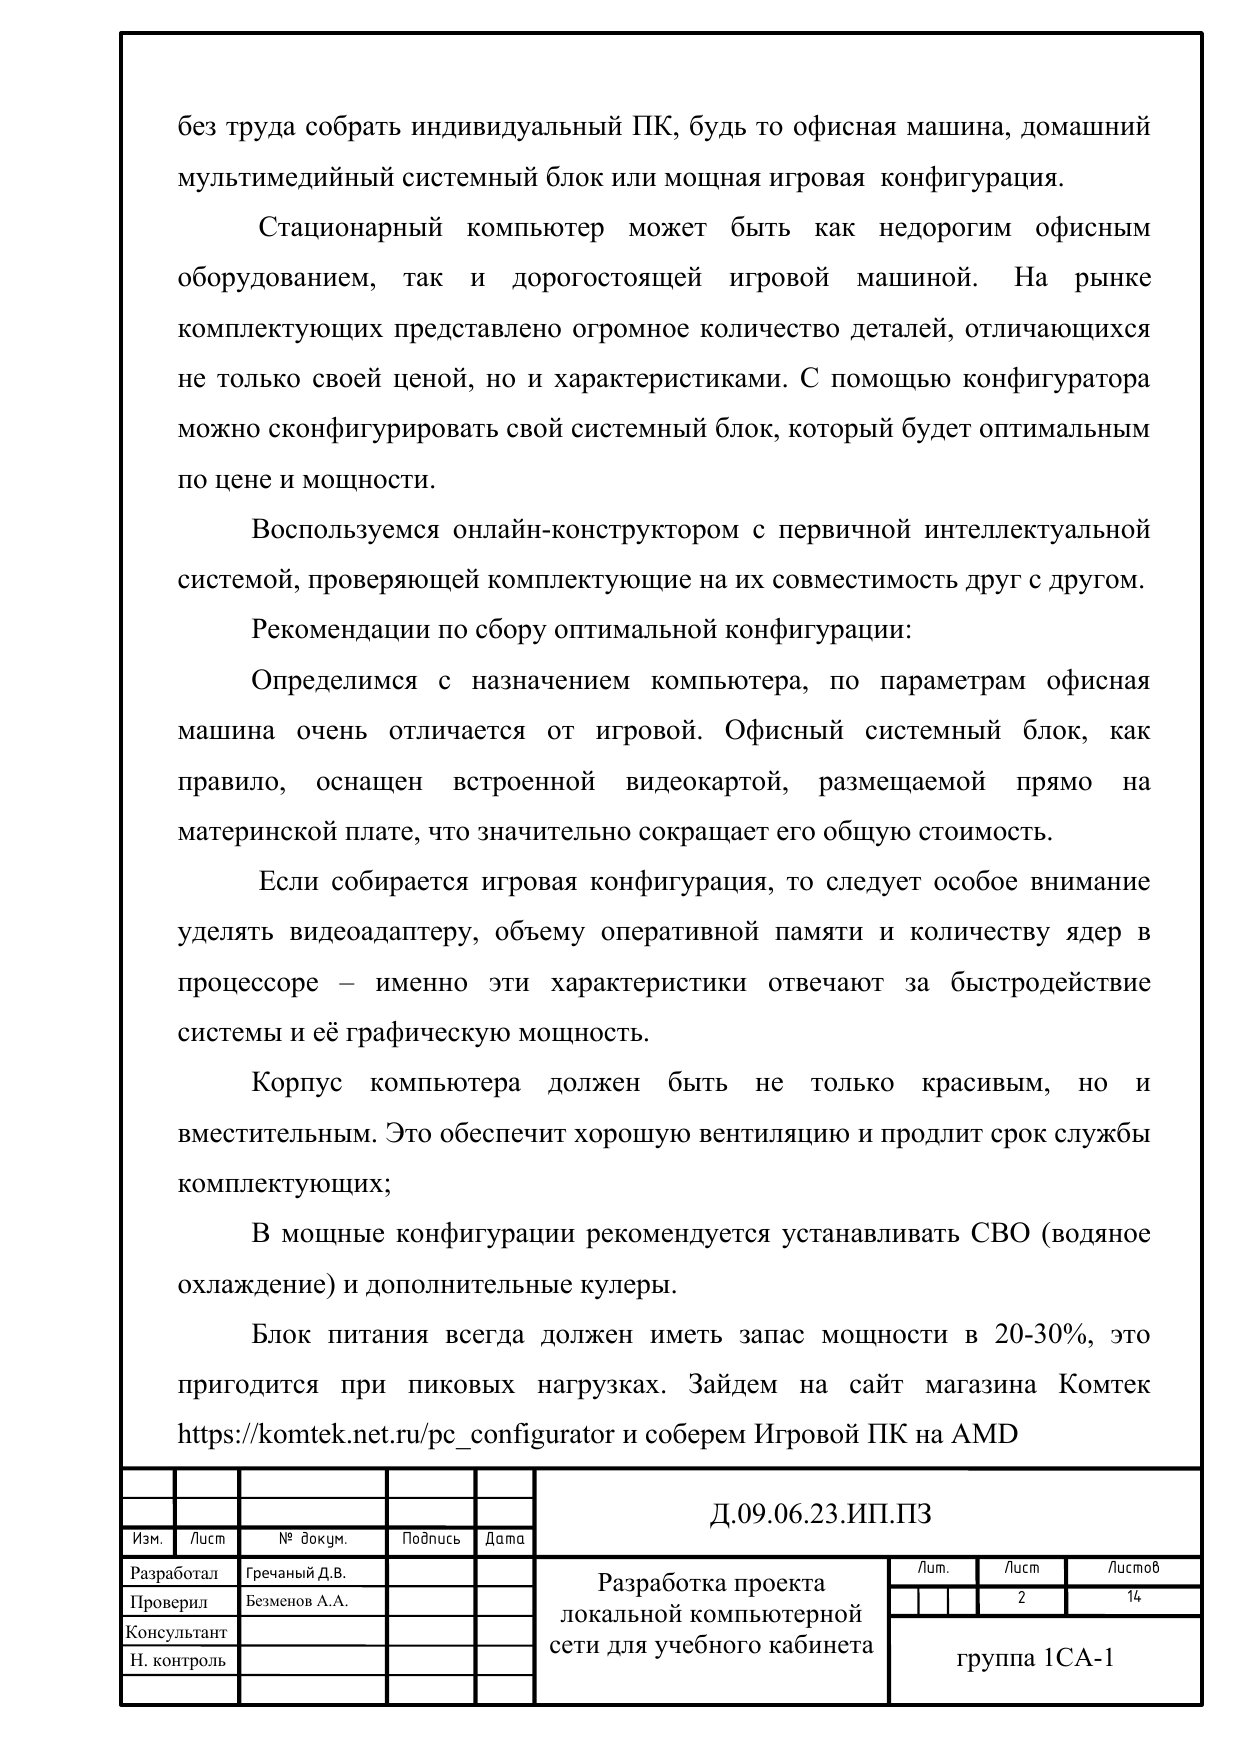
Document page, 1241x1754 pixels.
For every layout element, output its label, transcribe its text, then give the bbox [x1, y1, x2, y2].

text Воспользуемся онлайн-конструктором с первичной интеллектуальной системой, проверяющей комплектующие на их совместимость друг с другом. [177, 511, 1152, 595]
text В мощные конфигурации рекомендуется устанавливать СВО (водяное охлаждение) и дополнительные кулеры. [177, 1215, 1152, 1299]
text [177, 108, 1152, 192]
text Если собирается игровая конфигурация, то следует особое внимание уделять видеоадаптеру, объему оперативной памяти и количеству ядер в процессоре – именно эти характеристики отвечают за быстродействие системы и её графическую мощность. [177, 863, 1152, 1048]
text Рекомендации по сбору оптимальной конфигурации: [177, 612, 1152, 645]
text Корпус компьютера должен быть не только красивым, но и вместительным. Это обеспечит хорошую вентиляцию и продлит срок службы комплектующих; [177, 1064, 1152, 1199]
text Определимся с назначением компьютера, по параметрам офисная машина очень отличается от игровой. Офисный системный блок, как правило, оснащен встроенной видеокартой, размещаемой прямо на материнской плате, что значительно сокращает его общую стоимость. [177, 662, 1152, 846]
text Блок питания всегда должен иметь запас мощности в 20-30%, это пригодится при пиковых нагрузках. Зайдем на сайт магазина Комтек https://komtek.net.ru/pc_configurator и соберем Игровой ПК на AMD [177, 1316, 1152, 1450]
text Стационарный компьютер может быть как недорогим офисным оборудованием, так и дорогостоящей игровой машиной. На рынке комплектующих представлено огромное количество деталей, отличающихся не только своей ценой, но и характеристиками. С помощью конфигуратора можно сконфигурировать свой системный блок, который будет оптимальным по цене и мощности. [177, 209, 1152, 494]
